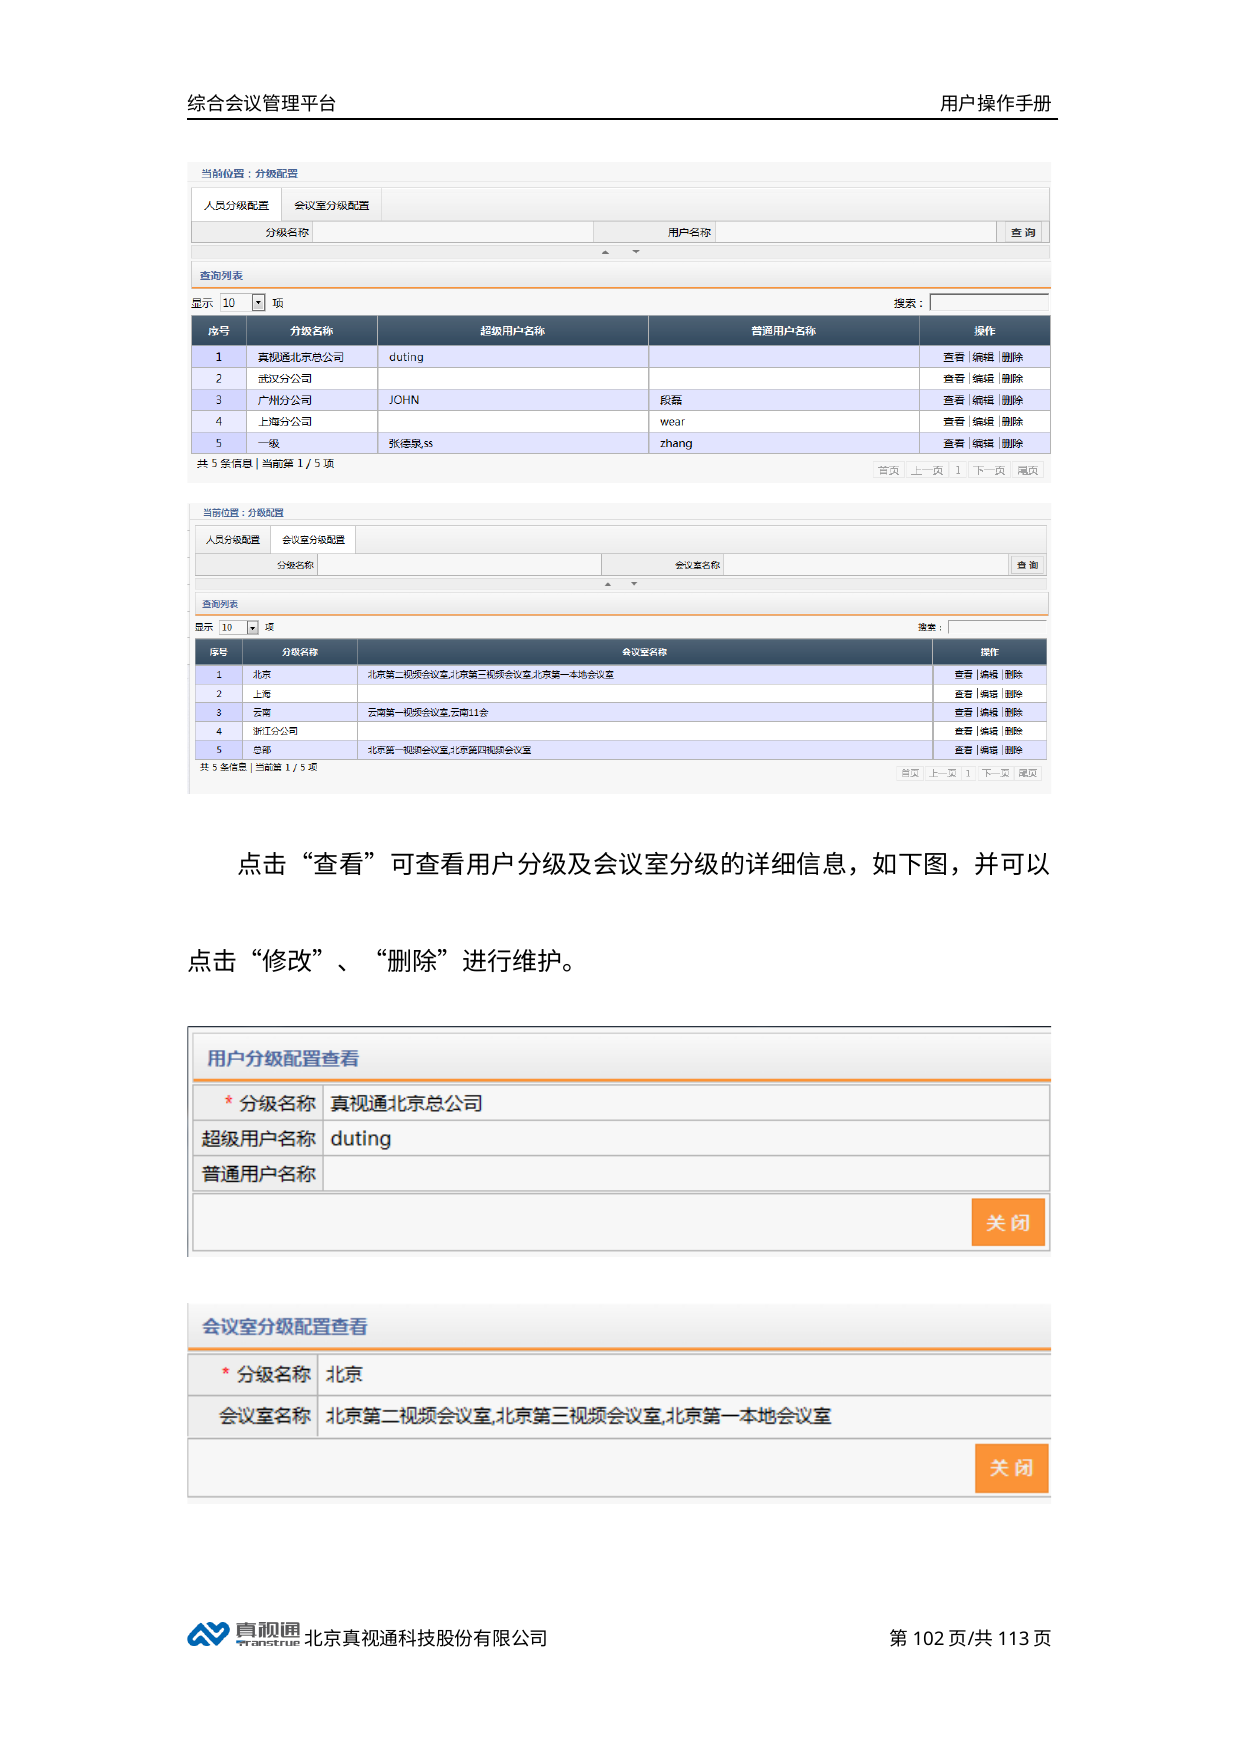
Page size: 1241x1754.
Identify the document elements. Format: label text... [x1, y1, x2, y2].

picture [187, 1303, 1052, 1504]
picture [187, 1026, 1052, 1257]
picture [187, 1622, 300, 1646]
text 点击“查看”可查看用户分级及会议室分级的详细信息，如下图，并可以点击“修改”、“删除”进行维护。 [187, 830, 1051, 992]
picture [187, 162, 1052, 483]
picture [187, 503, 1052, 794]
